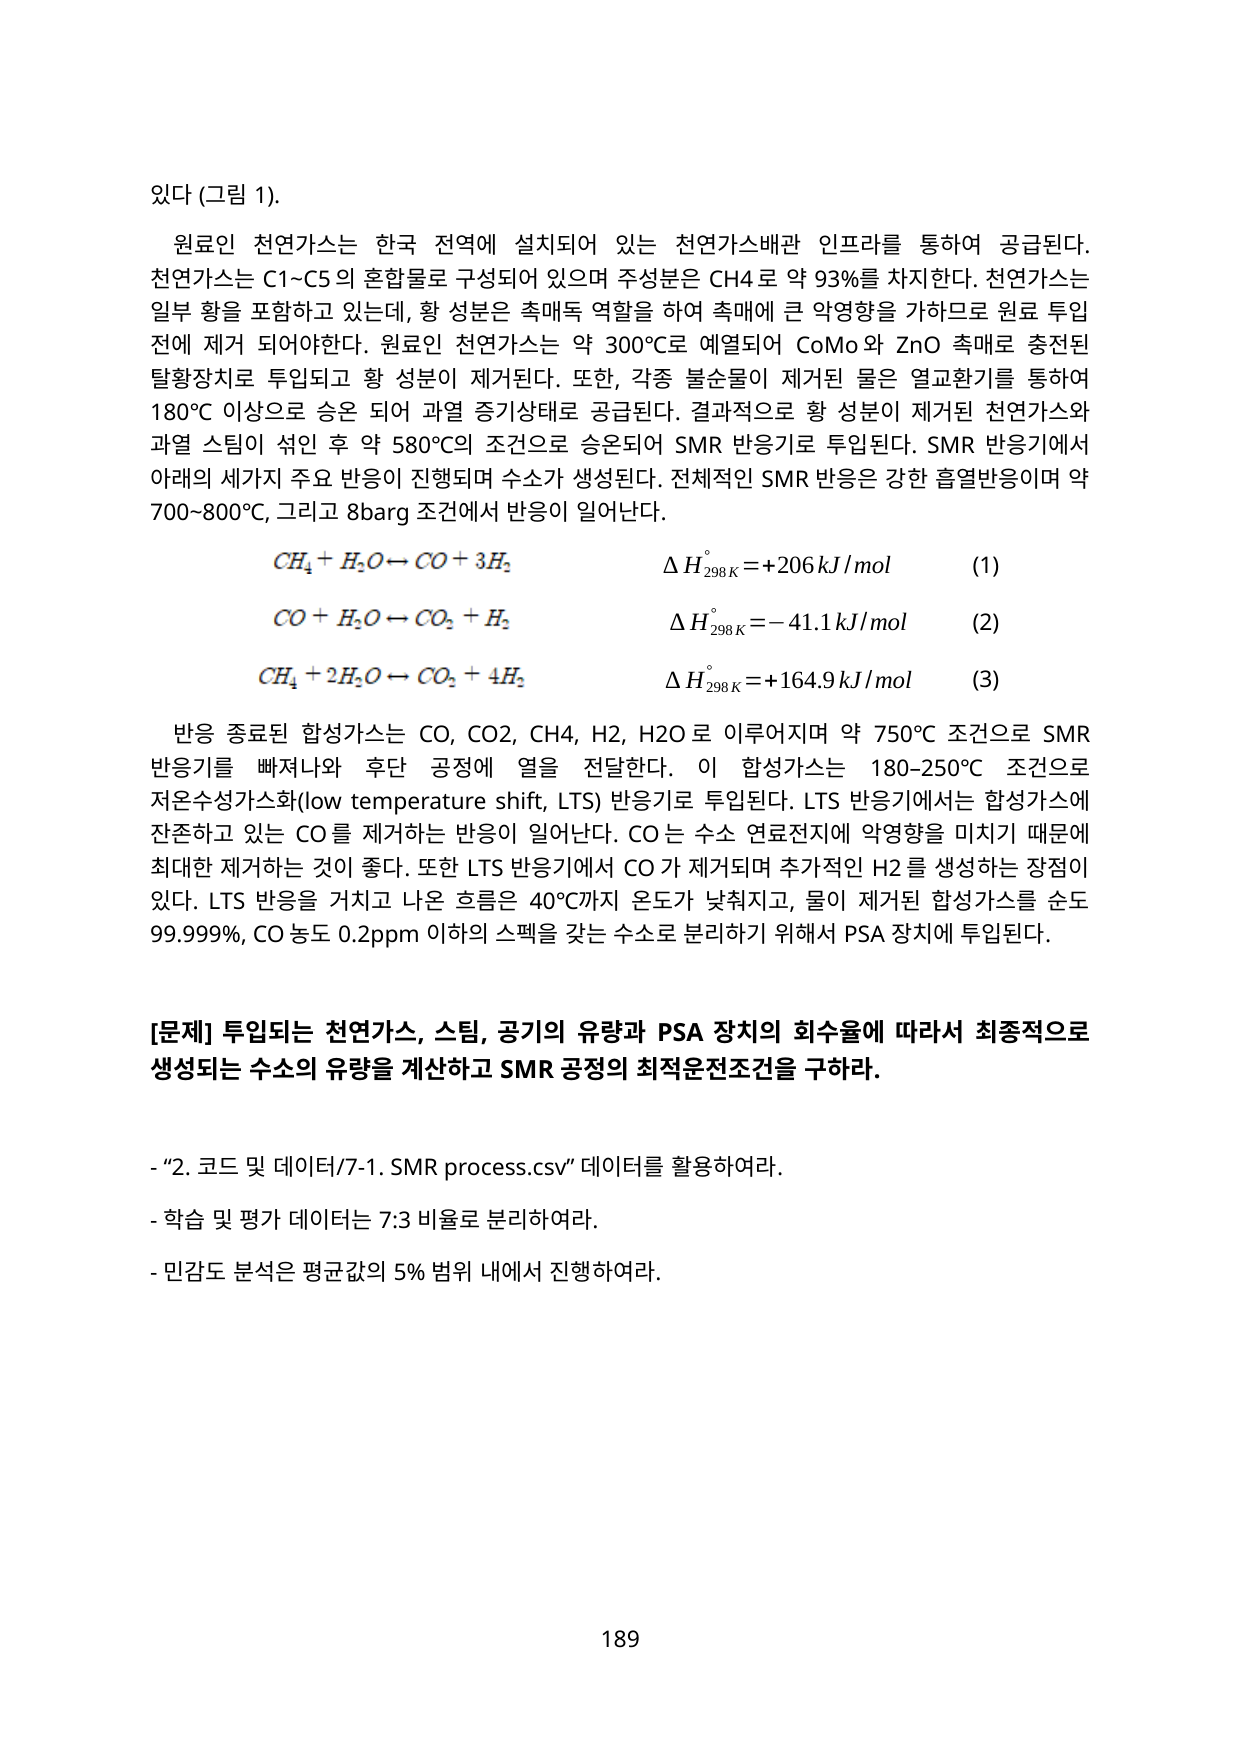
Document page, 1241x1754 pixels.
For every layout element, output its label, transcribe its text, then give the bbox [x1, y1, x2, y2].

table_cell [150, 659, 608, 716]
subtitle [문제] 투입되는 천연가스, 스팀, 공기의 유량과 PSA 장치의 회수율에 따라서 최종적으로 생성되는 수소의 유량을 계산하고 SMR 공정의 최적운전조건을 구하라. [150, 1013, 1090, 1085]
text 반응 종료된 합성가스는 CO, CO2, CH4, H2, H2O로 이루어지며 약 750℃ 조건으로 SMR 반응기를 빠져나와 후단 공정에 열을 전달한다. 이 합성가스는 180–250℃ 조건으로 저온수성가스화(low temperature shift, LTS) 반응기로 투입된다. LTS 반응기에서는 합성가스에 잔존하고 있는 CO를 제거하는 반응이 일어난다. CO는 수소 연료전지에 악영향을 미치기 때문에 최대한 제거하는 것이 좋다. 또한 LTS 반응기에서 CO가 제거되며 추가적인 H2를 생성하는 장점이 있다. LTS 반응을 거치고 나온 흐름은 40℃까지 온도가 낮춰지고, 물이 제거된 합성가스를 순도 99.999%, CO농도 0.2ppm 이하의 스펙을 갖는 수소로 분리하기 위해서 PSA 장치에 투입된다. [150, 716, 1090, 949]
table_header [150, 544, 608, 601]
table_cell (3) [948, 659, 1024, 716]
table_cell [608, 659, 947, 716]
table_header (1) [948, 544, 1024, 601]
table_cell [608, 601, 947, 659]
text - 학습 및 평가 데이터는 7:3 비율로 분리하여라. [150, 1202, 1090, 1235]
table_cell (2) [948, 601, 1024, 659]
table_header [608, 544, 947, 601]
picture [270, 548, 511, 574]
text - “2. 코드 및 데이터/7-1. SMR process.csv” 데이터를 활용하여라. [150, 1149, 1090, 1182]
text 원료인 천연가스는 한국 전역에 설치되어 있는 천연가스배관 인프라를 통하여 공급된다. 천연가스는 C1~C5의 혼합물로 구성되어 있으며 주성분은 CH4로 약 93%를 차지한다. 천연가스는 일부 황을 포함하고 있는데, 황 성분은 촉매독 역할을 하여 촉매에 큰 악영향을 가하므로 원료 투입 전에 제거 되어야한다. 원료인 천연가스는 약 300℃로 예열되어 CoMo와 ZnO 촉매로 충전된 탈황장치로 투입되고 황 성분이 제거된다. 또한, 각종 불순물이 제거된 물은 열교환기를 통하여 180℃ 이상으로 승온 되어 과열 증기상태로 공급된다. 결과적으로 황 성분이 제거된 천연가스와 과열 스팀이 섞인 후 약 580℃의 조건으로 승온되어 SMR 반응기로 투입된다. SMR 반응기에서 아래의 세가지 주요 반응이 진행되며 수소가 생성된다. 전체적인 SMR 반응은 강한 흡열반응이며 약 700~800℃, 그리고 8barg 조건에서 반응이 일어난다. [150, 227, 1090, 527]
text - 민감도 분석은 평균값의 5% 범위 내에서 진행하여라. [150, 1254, 1090, 1287]
picture [255, 663, 525, 689]
picture [270, 606, 511, 631]
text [150, 177, 1090, 211]
table_cell [150, 601, 608, 659]
